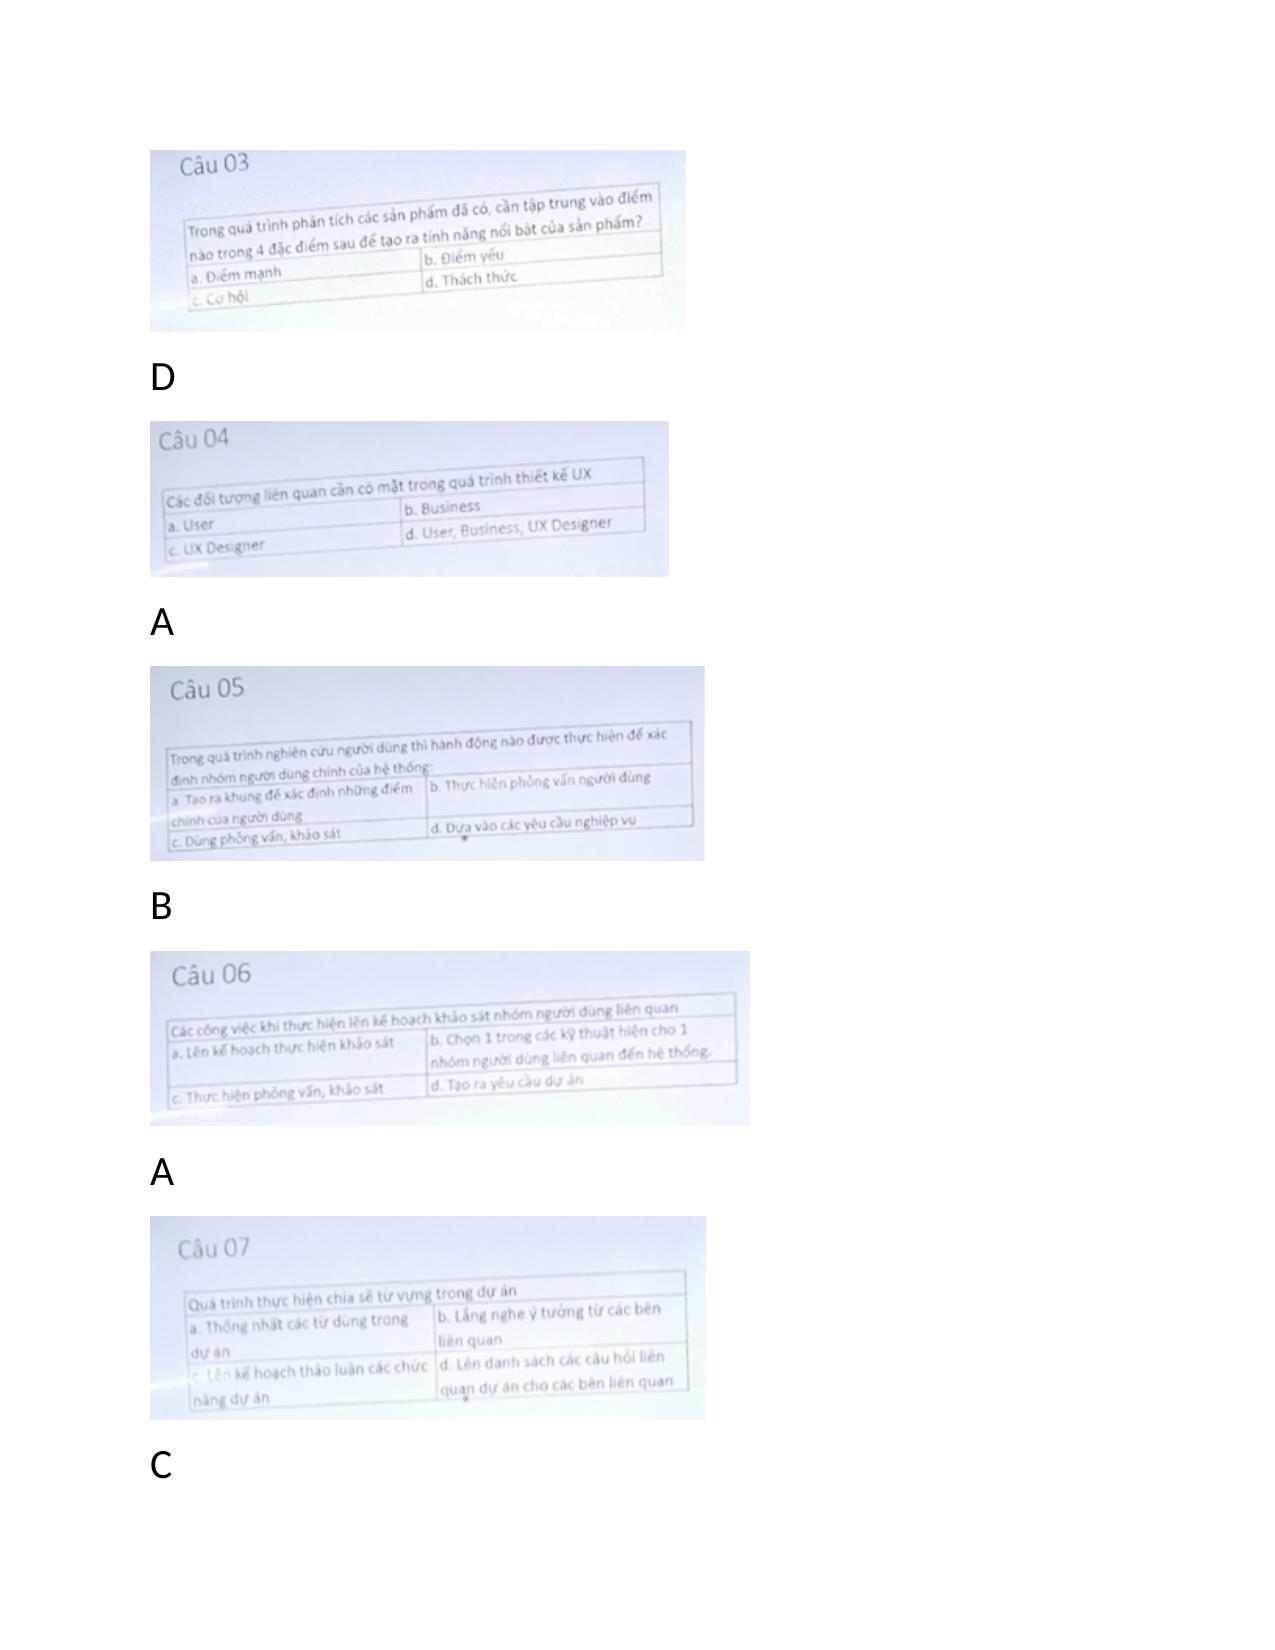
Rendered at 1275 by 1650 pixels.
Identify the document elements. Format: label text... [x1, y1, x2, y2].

text A [150, 1145, 1125, 1196]
text A [150, 595, 1125, 646]
text D [150, 350, 1125, 401]
picture [150, 150, 686, 332]
text B [150, 879, 1125, 930]
picture [150, 951, 750, 1126]
text C [150, 1438, 1125, 1489]
picture [150, 421, 669, 577]
picture [150, 666, 705, 861]
picture [150, 1216, 707, 1420]
